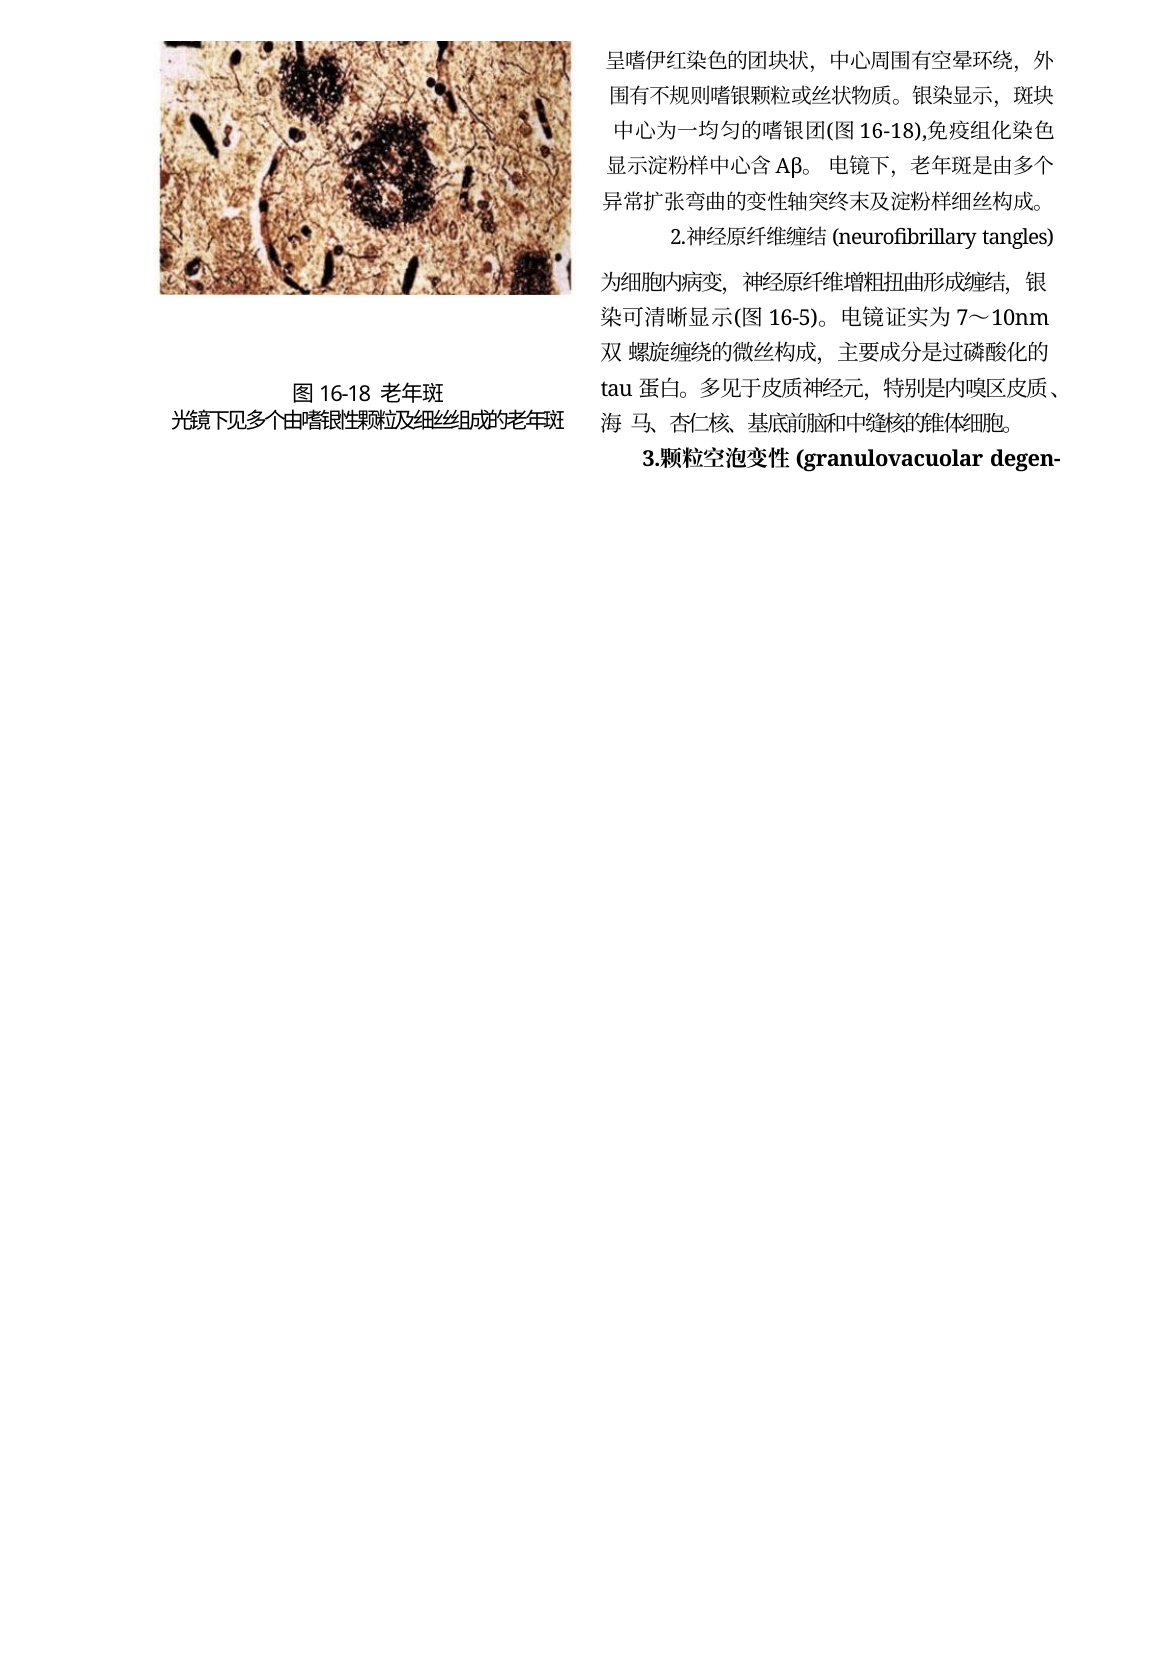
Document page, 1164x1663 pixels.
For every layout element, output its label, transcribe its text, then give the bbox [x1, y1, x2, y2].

text 3.颗粒空泡变性 (granulovacuolar degen- [642, 448, 1088, 472]
text 呈嗜伊红染色的团块状，中心周围有空晕环绕，外 围有不规则嗜银颗粒或丝状物质。银染显示，斑块 中心为一均匀的嗜银团(图16-18),免疫组化染色 显示淀粉样中心含Aβ。 电镜下，老年斑是由多个 异常扩张弯曲的变性轴突终末及淀粉样细丝构成。 2.神经原纤维缠结 (neurofibrillary tangles) [600, 44, 1055, 251]
picture [153, 41, 577, 295]
text 光镜下见多个由嗜银性颗粒及细丝组成的老年斑 [171, 407, 590, 434]
text 为细胞内病变，神经原纤维增粗扭曲形成缠结，银 染可清晰显示(图16-5)。电镜证实为7～10nm 双 螺旋缠绕的微丝构成，主要成分是过磷酸化的tau 蛋白。多见于皮质神经元，特别是内嗅区皮质、海 马、杏仁核、基底前脑和中缝核的锥体细胞。 [600, 265, 1050, 438]
text 图16-18 老年斑 [293, 380, 590, 407]
